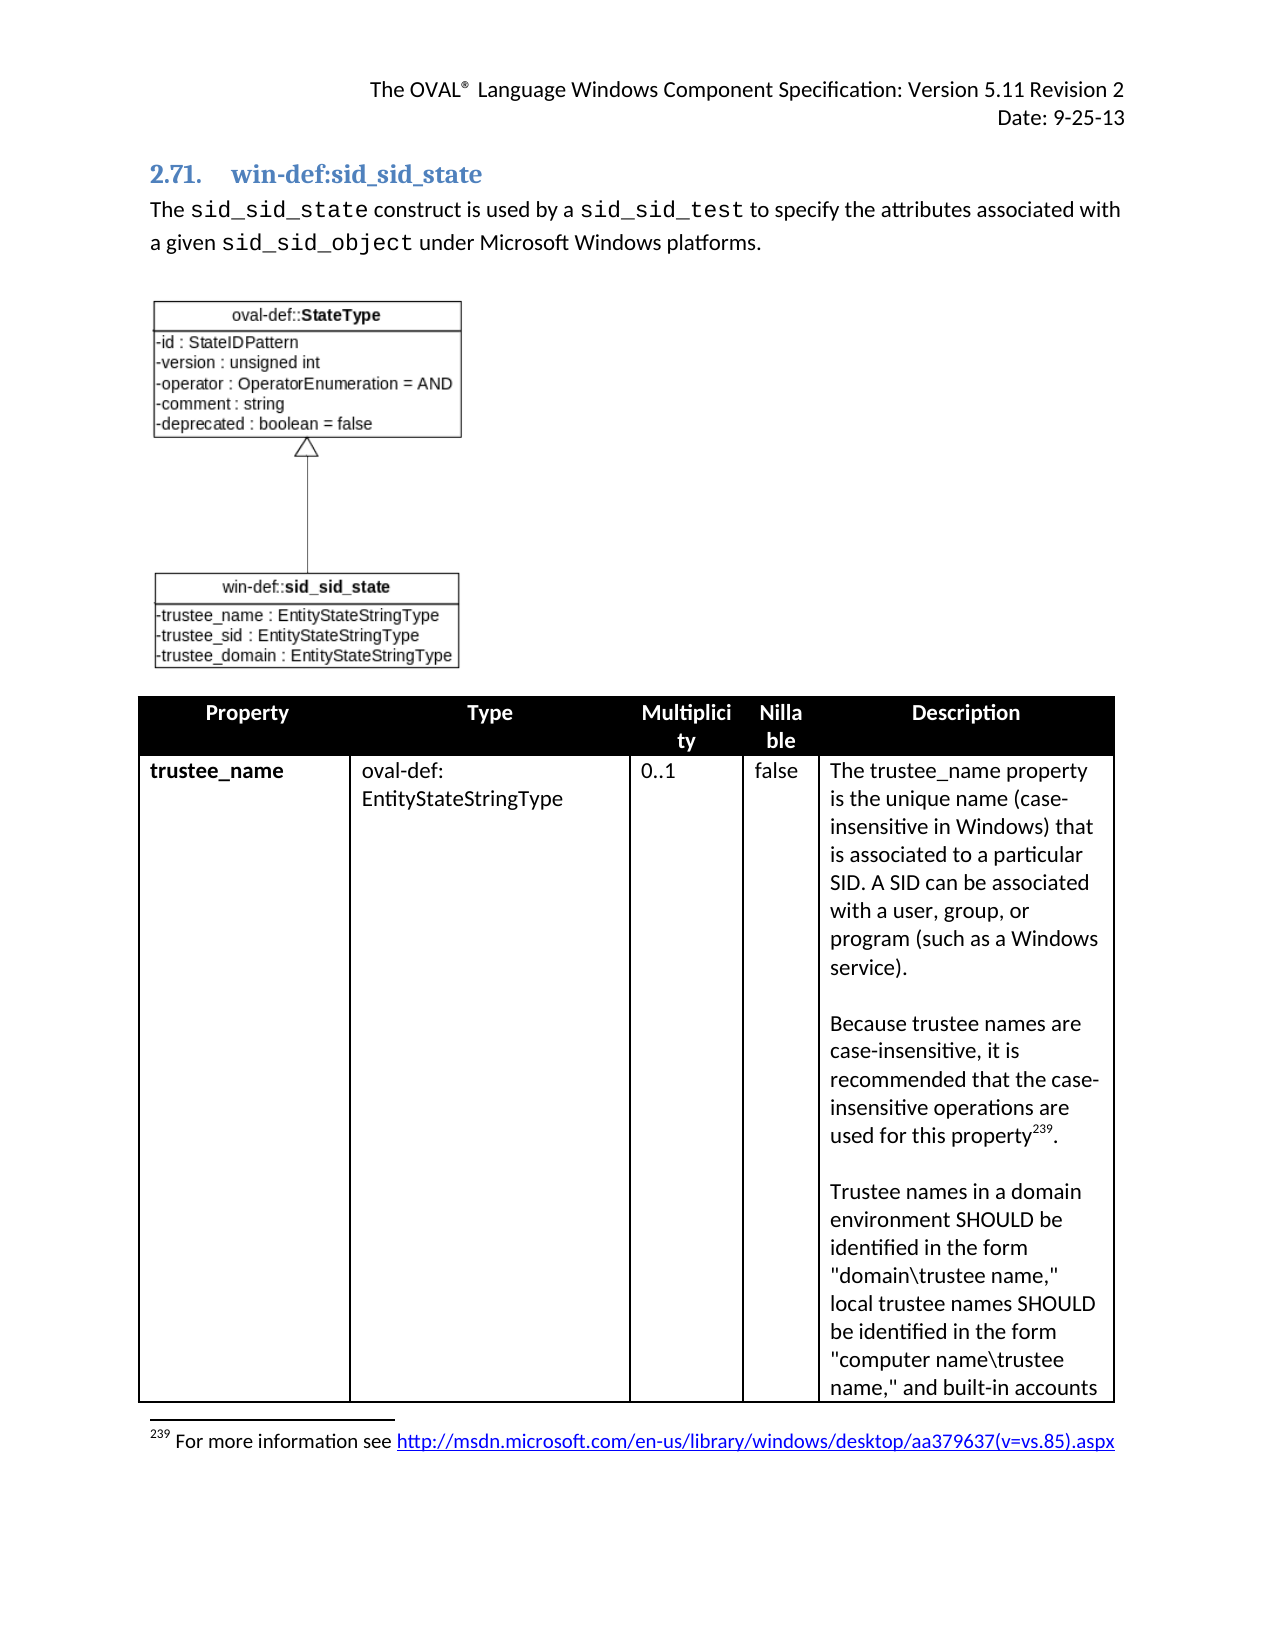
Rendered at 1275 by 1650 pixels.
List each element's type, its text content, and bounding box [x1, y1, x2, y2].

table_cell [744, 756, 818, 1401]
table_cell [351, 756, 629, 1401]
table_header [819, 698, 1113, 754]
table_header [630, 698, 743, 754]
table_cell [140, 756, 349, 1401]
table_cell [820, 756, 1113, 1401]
text The sid_sid_state construct is used by a sid_sid_test to specify the attributes associated with a given sid_sid_object under Microsoft Windows platforms. [150, 195, 1125, 257]
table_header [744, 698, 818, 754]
subtitle win-def:sid_sid_state [150, 159, 1125, 190]
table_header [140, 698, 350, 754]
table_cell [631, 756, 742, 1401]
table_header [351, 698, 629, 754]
